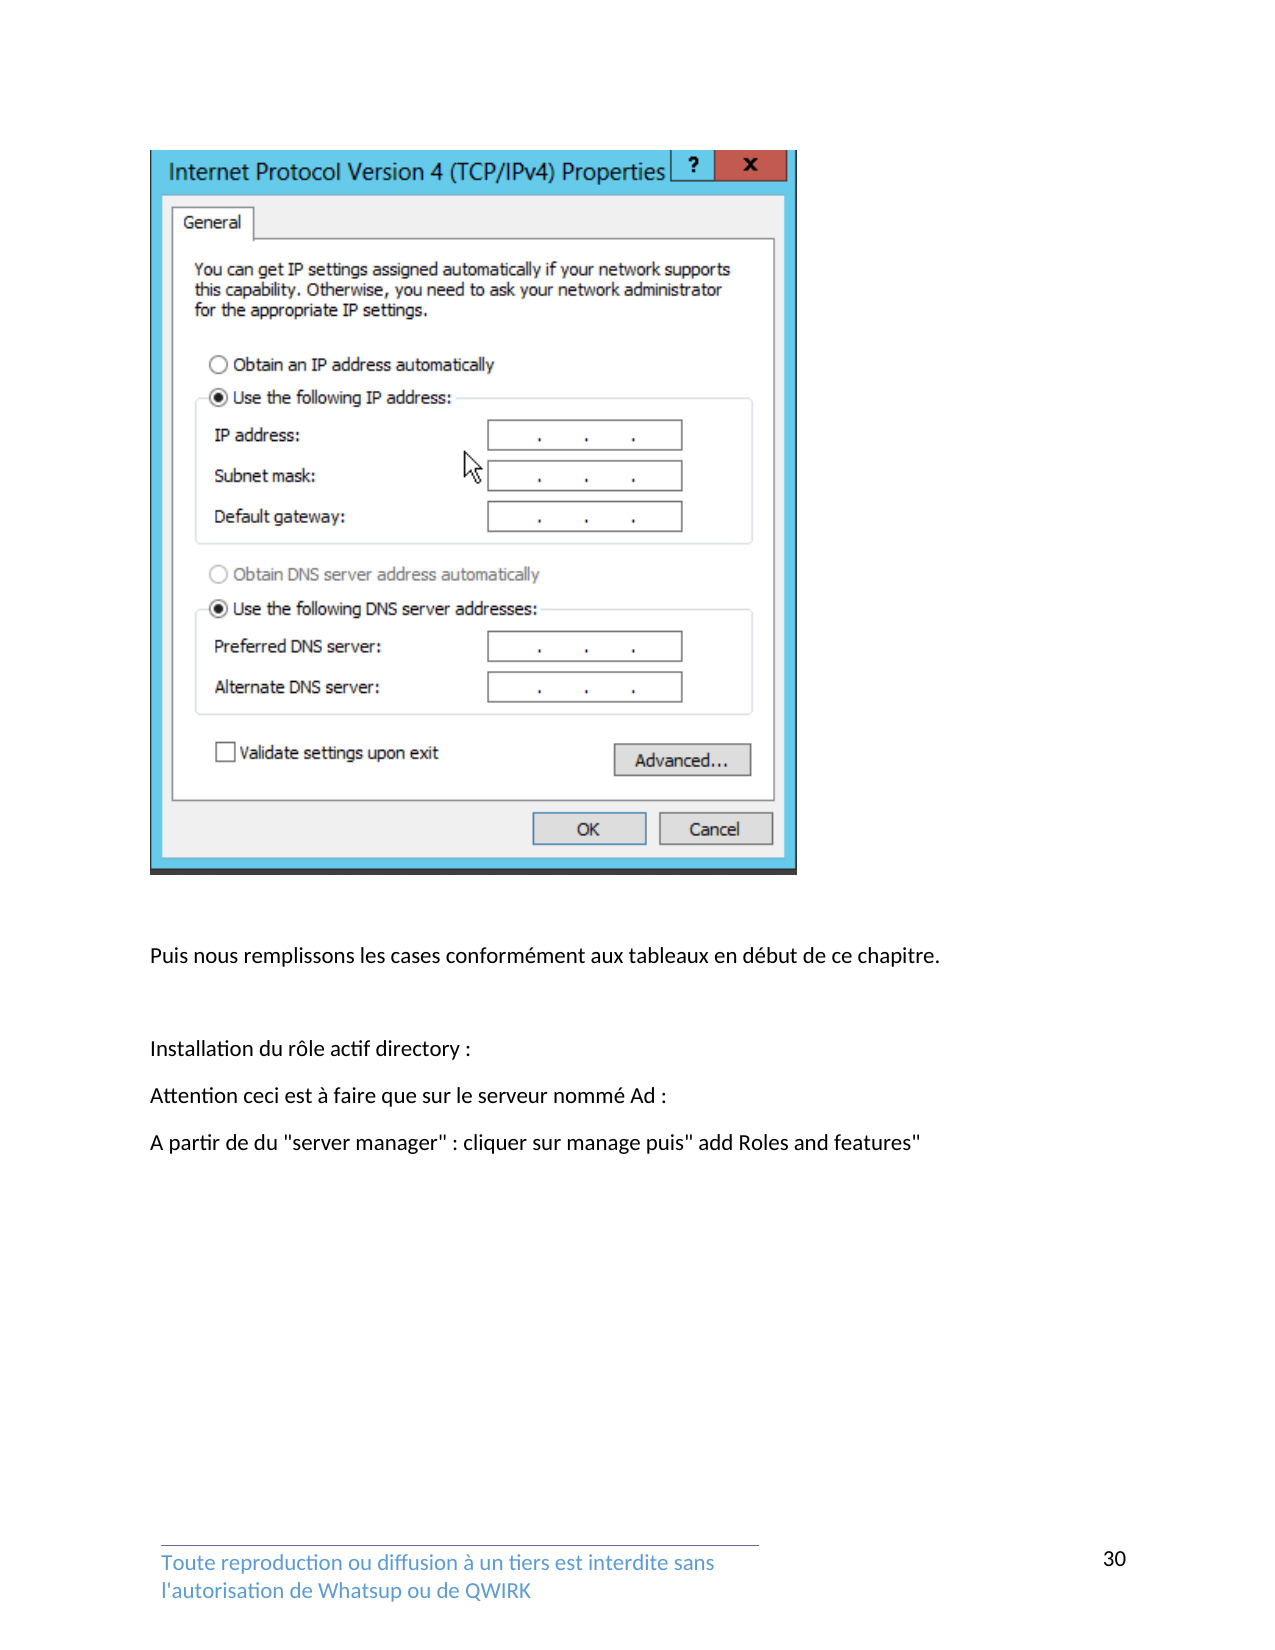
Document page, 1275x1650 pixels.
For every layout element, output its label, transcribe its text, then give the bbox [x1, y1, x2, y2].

text Installation du rôle actif directory : [150, 1034, 1125, 1062]
text A partir de du "server manager" : cliquer sur manage puis" add Roles and features" [150, 1128, 1125, 1156]
picture [150, 150, 797, 875]
text Puis nous remplissons les cases conformément aux tableaux en début de ce chapitre. [150, 941, 1125, 969]
text Attention ceci est à faire que sur le serveur nommé Ad : [150, 1081, 1125, 1109]
